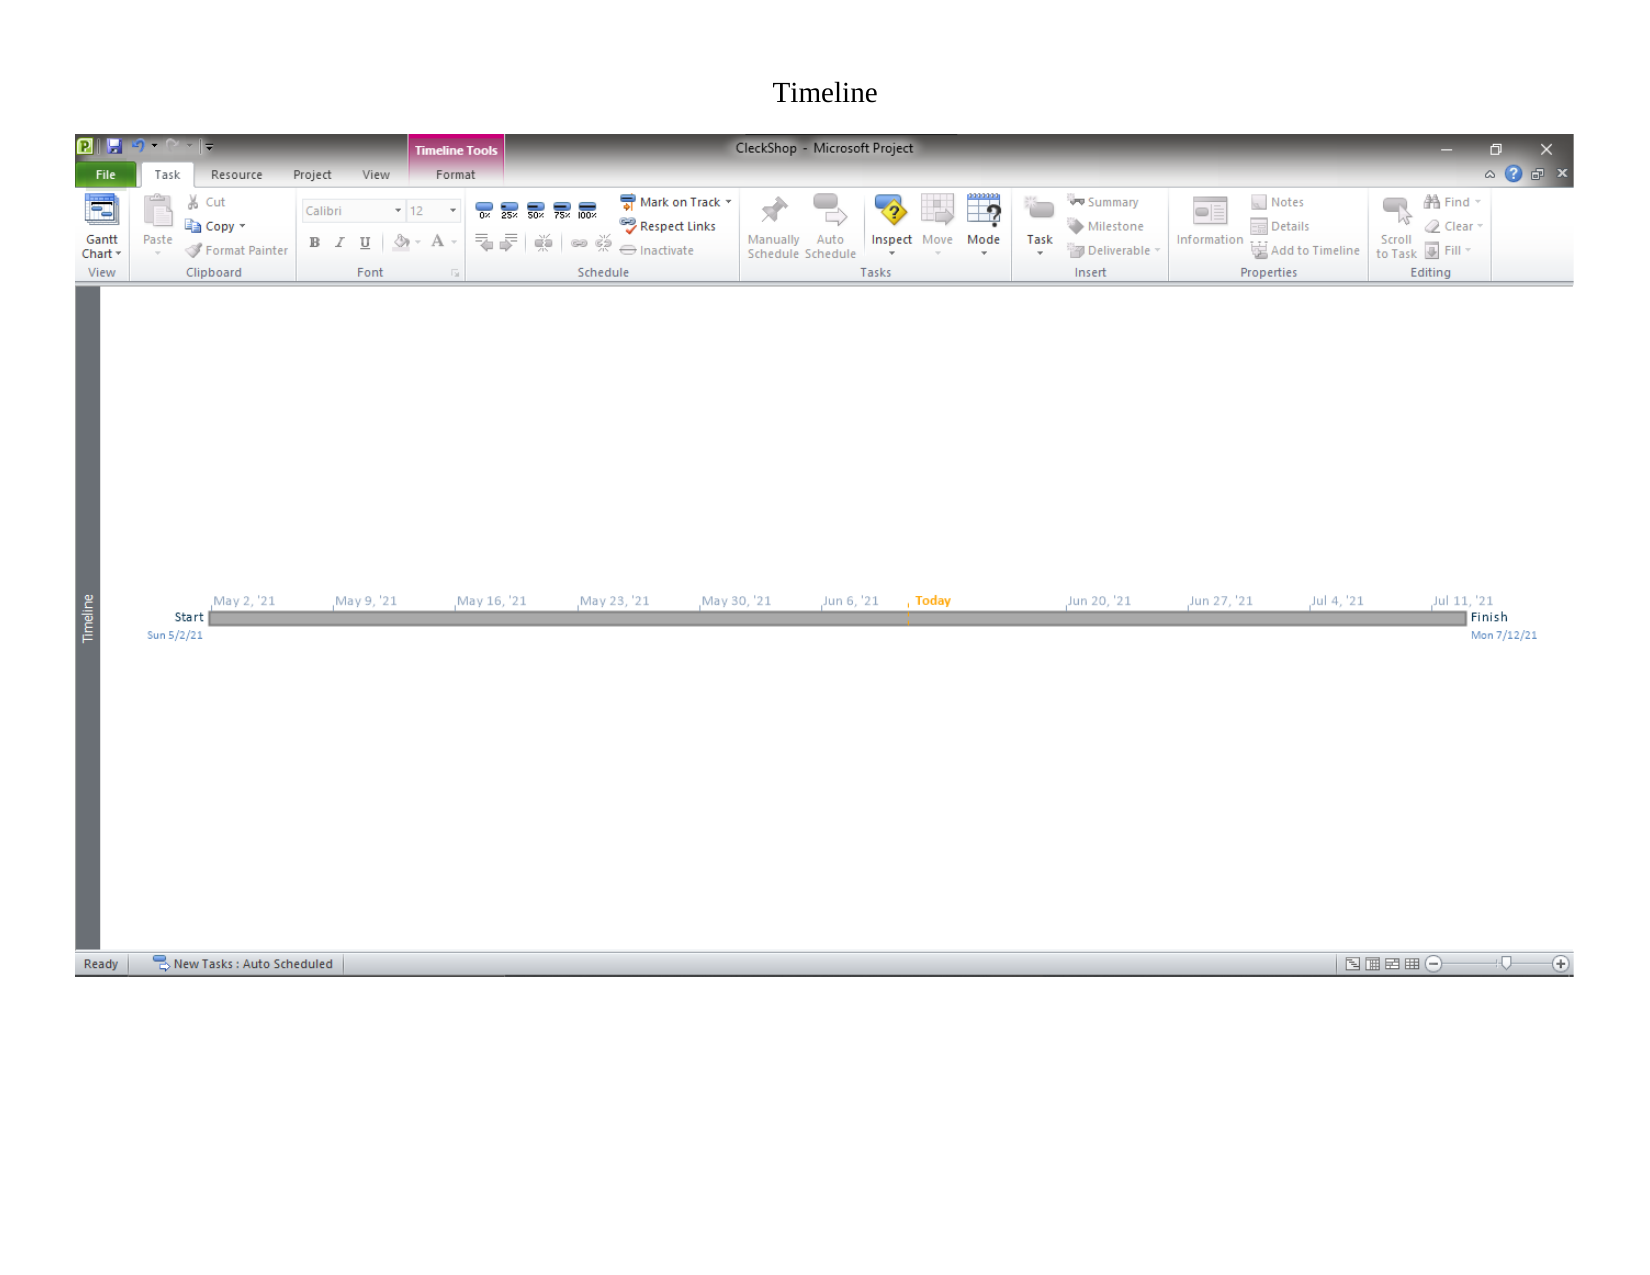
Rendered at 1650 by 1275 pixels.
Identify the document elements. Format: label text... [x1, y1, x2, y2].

picture [75, 134, 1574, 977]
text Timeline [75, 75, 1575, 108]
